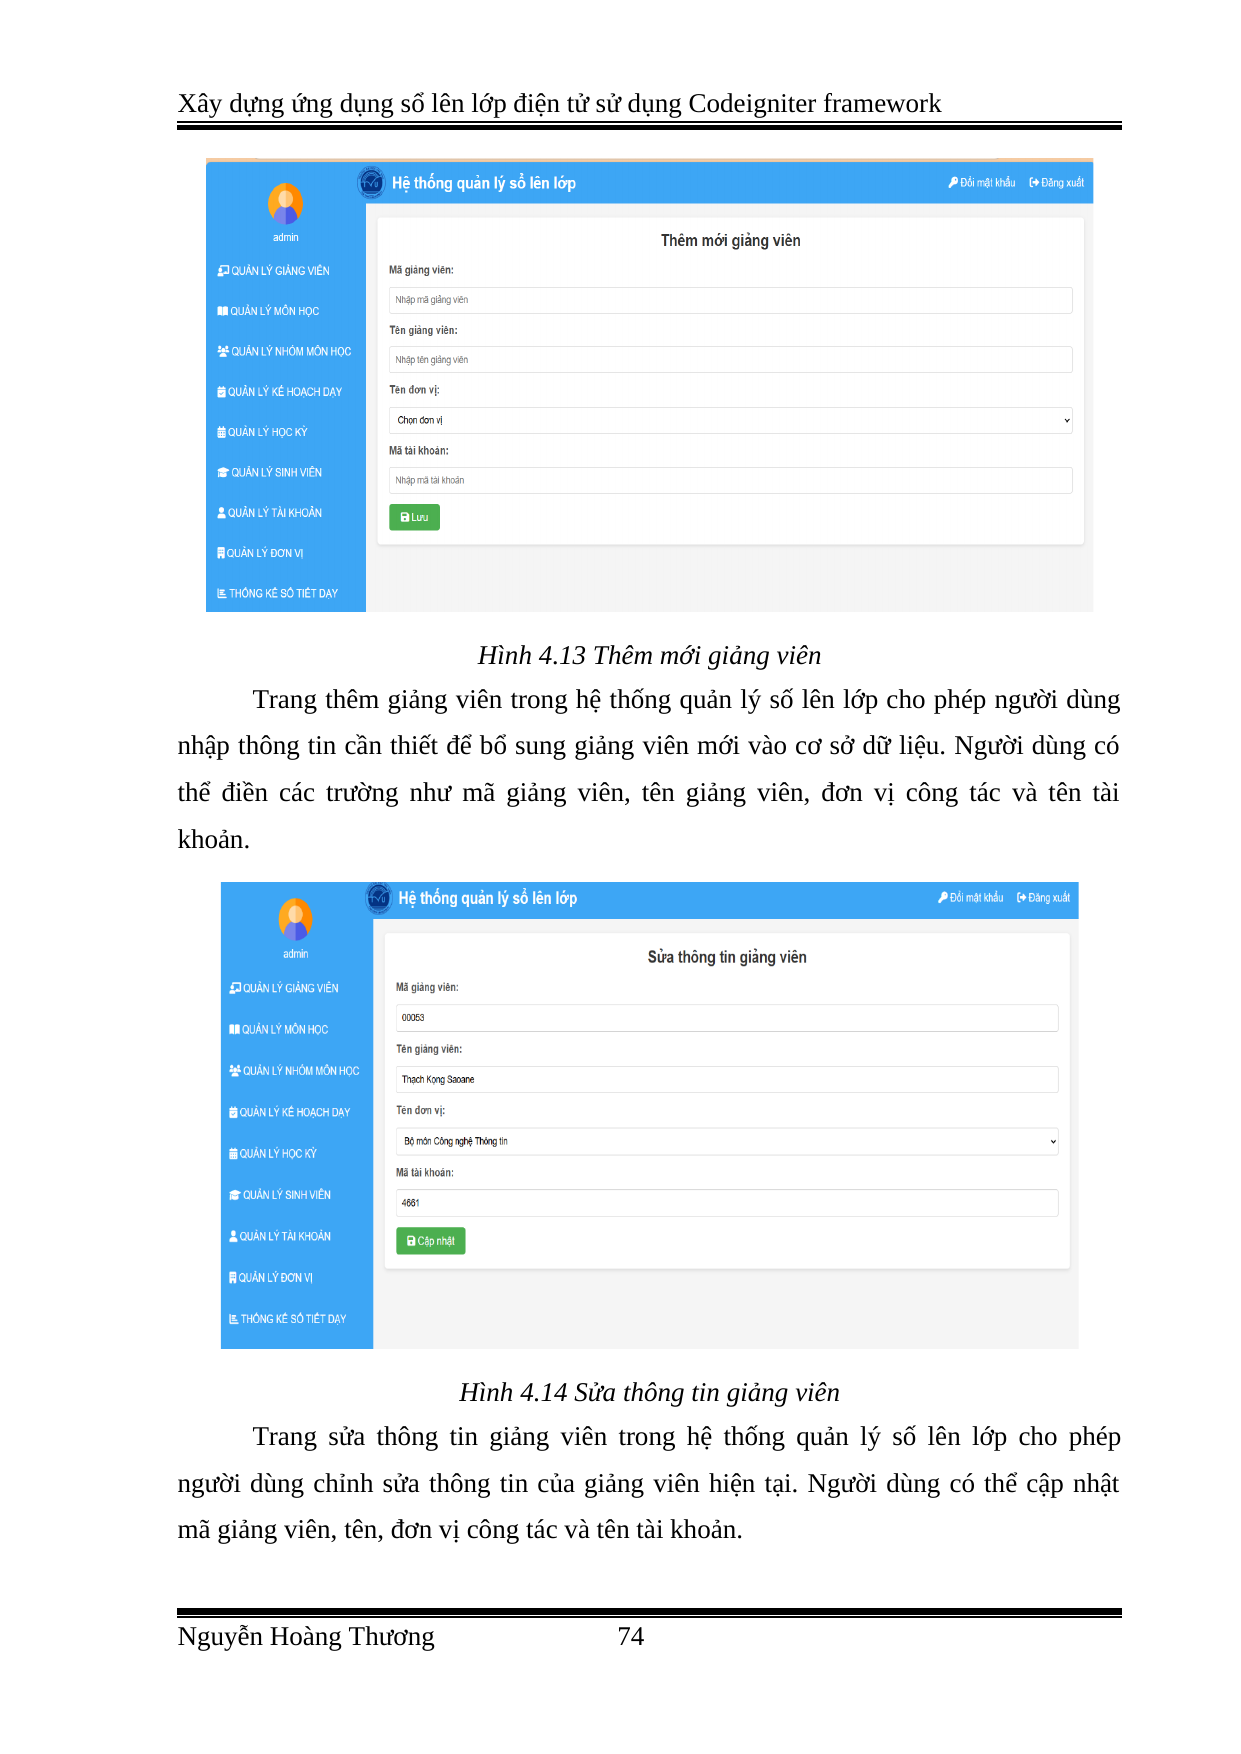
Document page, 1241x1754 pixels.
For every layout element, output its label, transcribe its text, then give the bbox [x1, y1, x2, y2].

picture [206, 158, 1094, 612]
picture [220, 882, 1079, 1349]
text Hình 4.14 Sửa thông tin giảng viên [177, 1377, 1122, 1408]
text Trang thêm giảng viên trong hệ thống quản lý số lên lớp cho phép người dùng nhập thông tin cần thiết để bổ sung giảng viên mới vào cơ sở dữ liệu. Người dùng có thể điền các trường như mã giảng viên, tên giảng viên, đơn vị công tác và tên tài khoản. [177, 683, 1122, 854]
text Hình 4.13 Thêm mới giảng viên [177, 639, 1122, 670]
text Trang sửa thông tin giảng viên trong hệ thống quản lý số lên lớp cho phép người dùng chỉnh sửa thông tin của giảng viên hiện tại. Người dùng có thể cập nhật mã giảng viên, tên, đơn vị công tác và tên tài khoản. [177, 1420, 1122, 1545]
